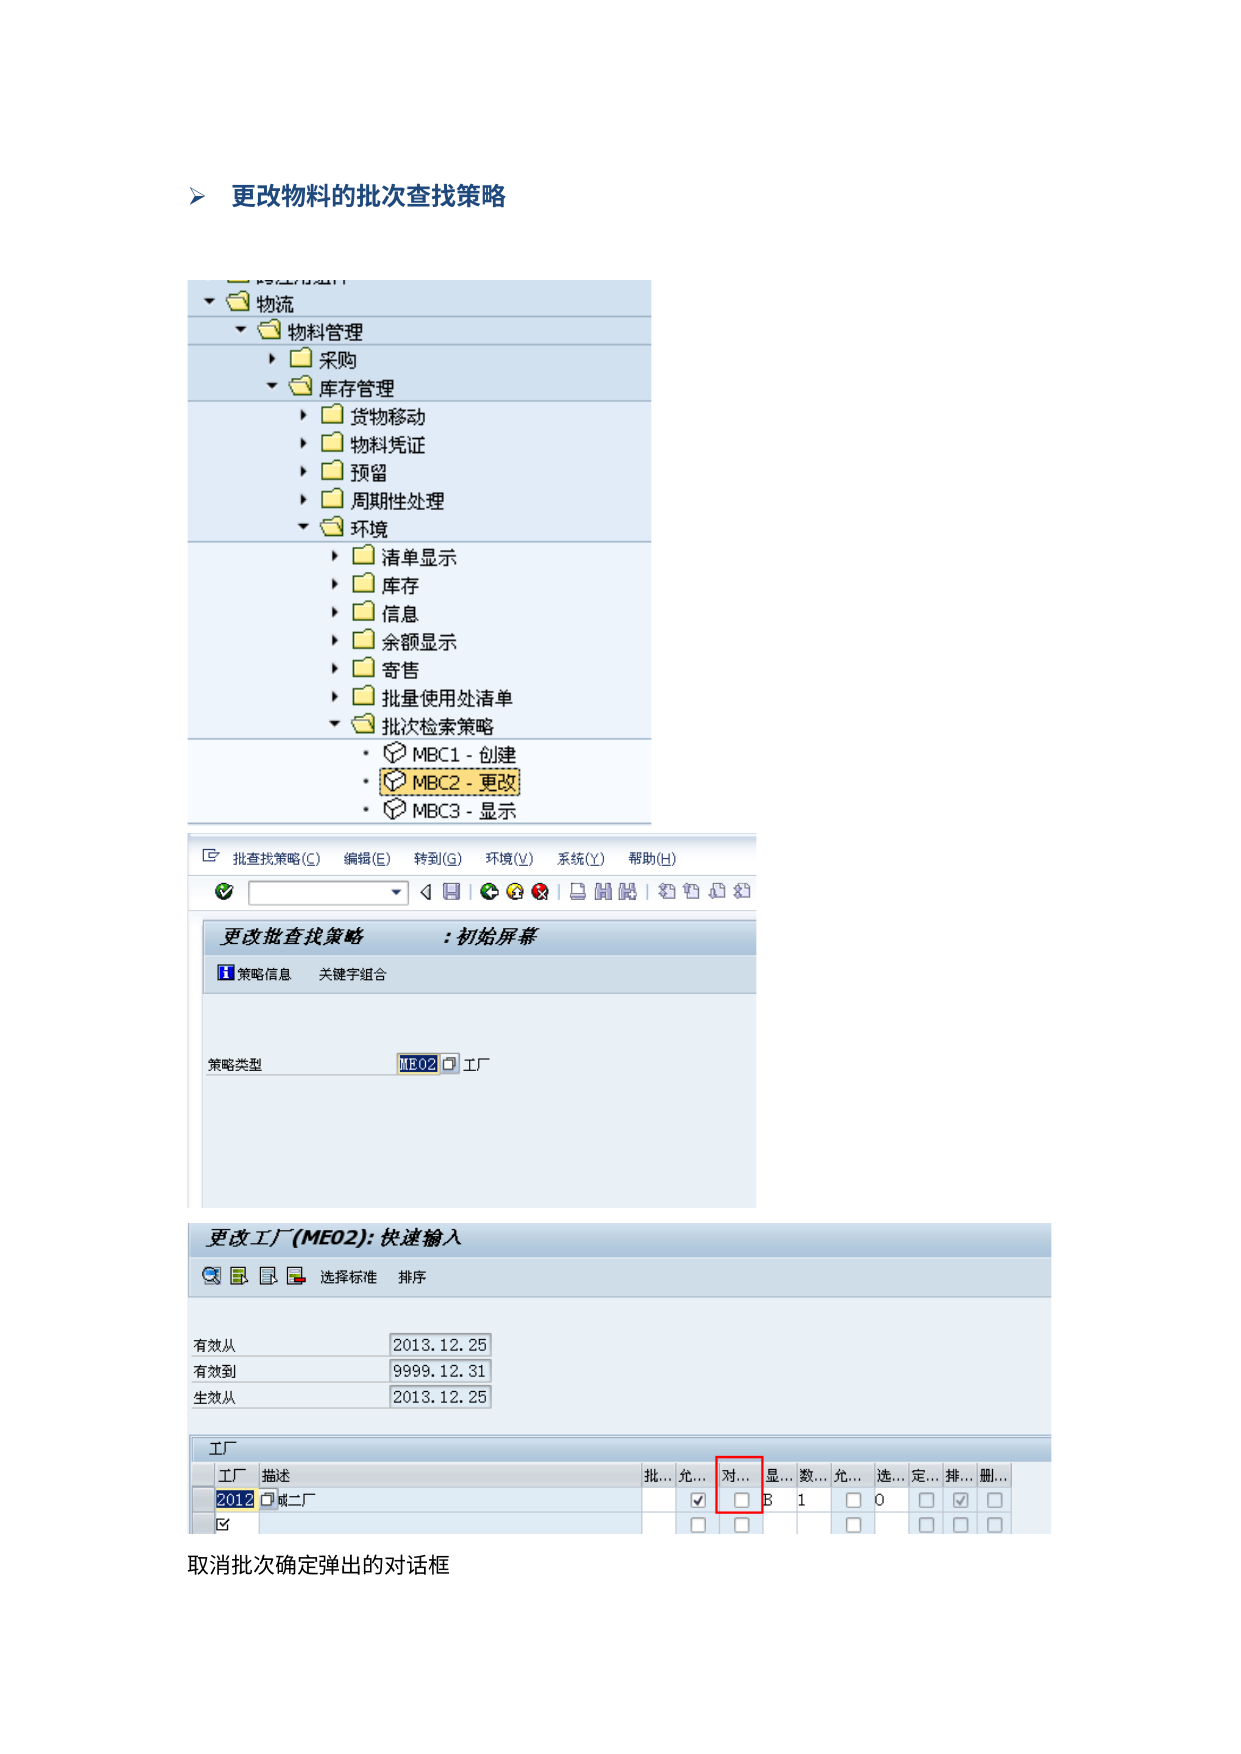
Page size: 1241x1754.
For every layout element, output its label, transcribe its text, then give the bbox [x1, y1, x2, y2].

picture [187, 833, 757, 1208]
picture [187, 1223, 1052, 1534]
picture [187, 280, 652, 826]
text 取消批次确定弹出的对话框 [187, 1548, 1053, 1581]
subtitle 更改物料的批次查找策略 [187, 162, 1053, 227]
